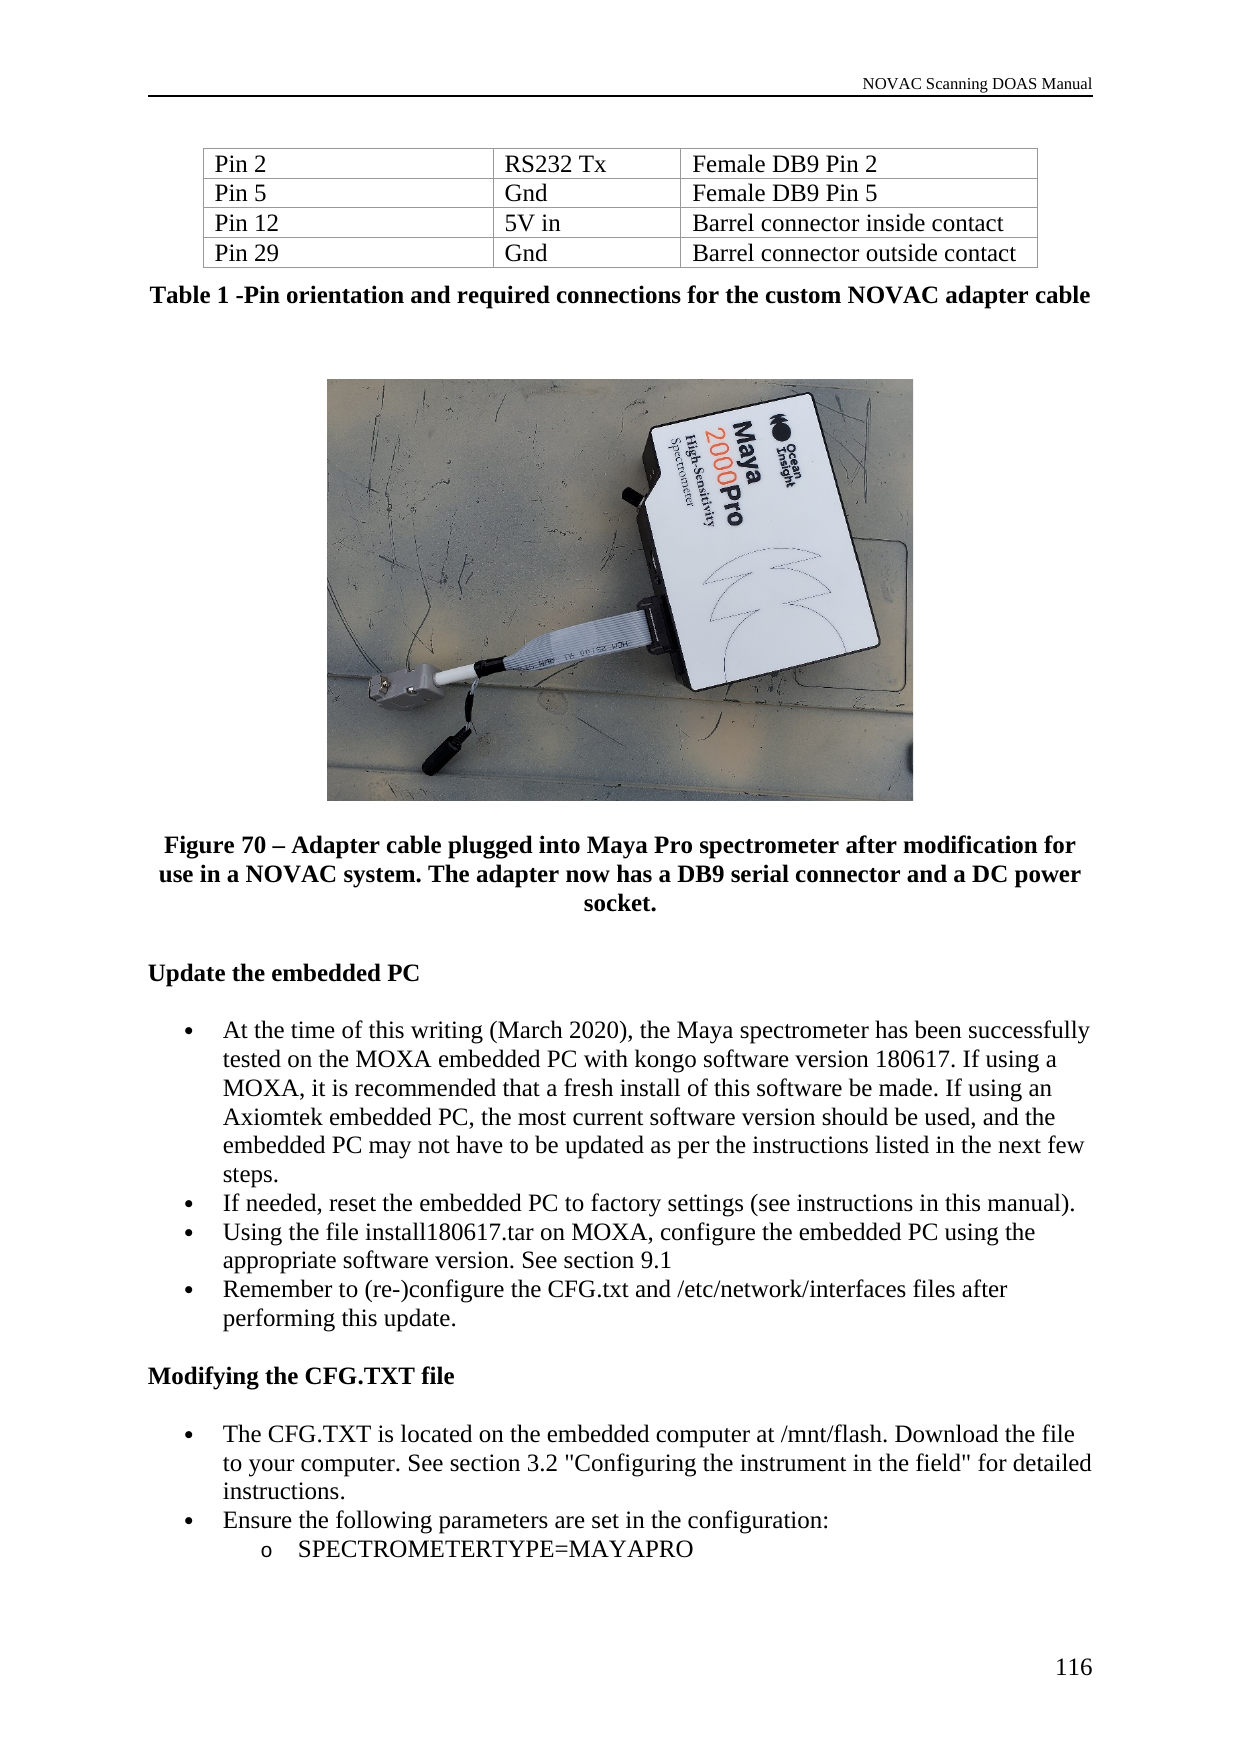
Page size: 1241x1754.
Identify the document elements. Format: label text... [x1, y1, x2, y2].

list Remember to (re-)configure the CFG.txt and /etc/network/interfaces files after performing this update. [185, 1274, 1093, 1332]
text Table 1 -Pin orientation and required connections for the custom NOVAC adapter cable [148, 280, 1093, 309]
list At the time of this writing (March 2020), the Maya spectrometer has been successfully tested on the MOXA embedded PC with kongo software version 180617. If using a MOXA, it is recommended that a fresh install of this software be made. If using an Axiomtek embedded PC, the most current software version should be used, and the embedded PC may not have to be updated as per the instructions listed in the next few steps. [185, 1016, 1093, 1188]
table_cell Gnd [494, 238, 680, 267]
table_cell Pin 5 [204, 179, 493, 207]
text Update the embedded PC [148, 958, 1093, 986]
list The CFG.TXT is located on the embedded computer at /mnt/flash. Download the file to your computer. See section 3.2 "Configuring the instrument in the field" for detailed instructions. [185, 1419, 1093, 1505]
list SPECTROMETERTYPE=MAYAPRO [260, 1534, 1093, 1563]
list Ensure the following parameters are set in the configuration: [185, 1505, 1093, 1534]
table_cell Pin 2 [204, 149, 493, 177]
table_cell Female DB9 Pin 2 [681, 149, 1037, 177]
table_cell RS232 Tx [494, 149, 680, 177]
list If needed, reset the embedded PC to factory settings (see instructions in this manual). [185, 1188, 1093, 1217]
table_cell 5V in [494, 208, 680, 237]
table_cell Barrel connector inside contact [681, 208, 1037, 237]
table_cell Pin 12 [204, 208, 493, 237]
text Modifying the CFG.TXT file [148, 1361, 1093, 1390]
table_cell Female DB9 Pin 5 [681, 179, 1037, 207]
table_cell Barrel connector outside contact [681, 238, 1037, 267]
table_cell Gnd [494, 179, 680, 207]
table_cell Pin 29 [204, 238, 493, 267]
list Using the file install180617.tar on MOXA, configure the embedded PC using the appropriate software version. See section 9.1 [185, 1217, 1093, 1274]
picture [327, 379, 914, 801]
